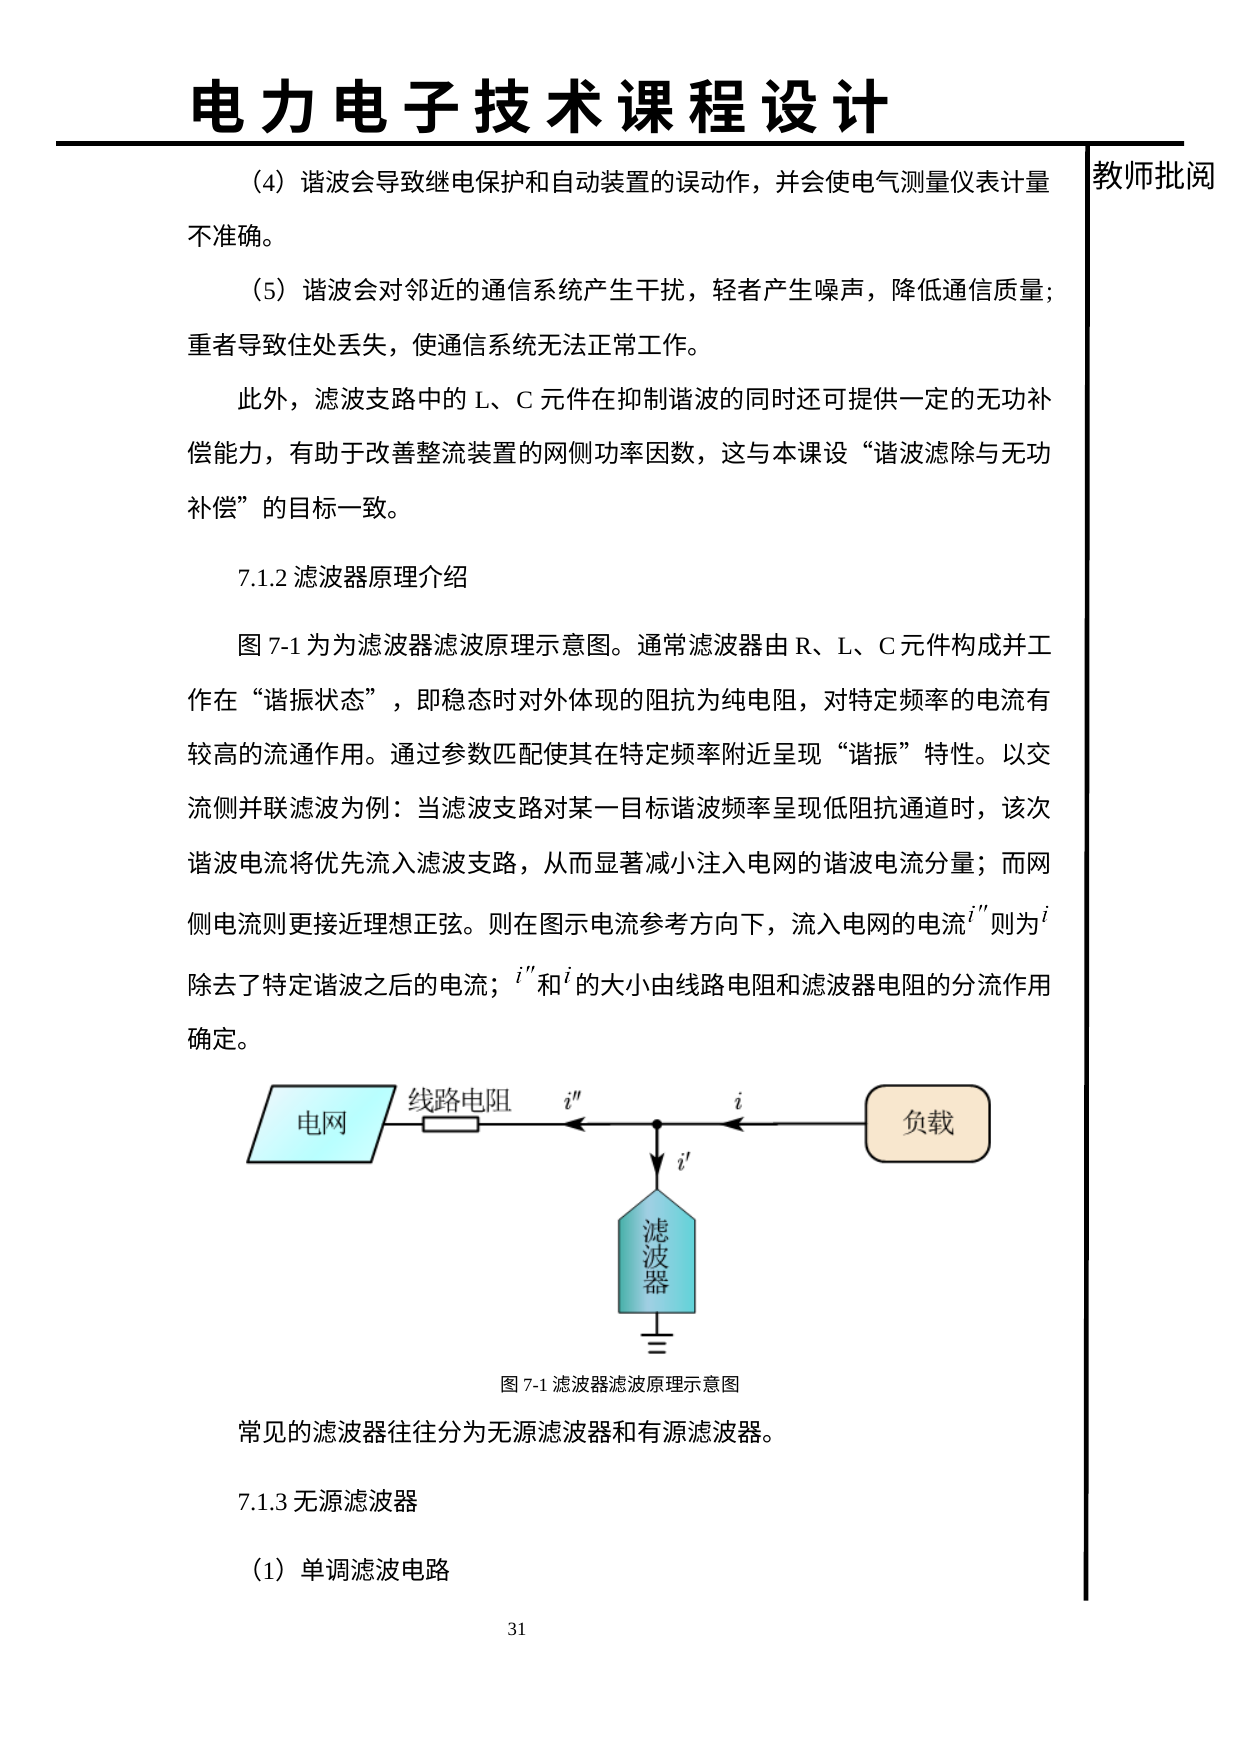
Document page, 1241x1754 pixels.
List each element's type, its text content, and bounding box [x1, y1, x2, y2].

text 7.1.3 无源滤波器 [187, 1467, 1053, 1532]
text 常见的滤波器往往分为无源滤波器和有源滤波器。 [187, 1413, 1053, 1449]
text 7.1.2 滤波器原理介绍 [187, 543, 1053, 608]
text 此外，滤波支路中的 L、C 元件在抑制谐波的同时还可提供一定的无功补偿能力，有助于改善整流装置的网侧功率因数，这与本课设“谐波滤除与无功补偿”的目标一致。 [187, 379, 1053, 524]
text （1）单调滤波电路 [187, 1550, 1053, 1586]
text （5）谐波会对邻近的通信系统产生干扰，轻者产生噪声，降低通信质量;重者导致住处丢失，使通信系统无法正常工作。 [187, 271, 1053, 361]
text （4）谐波会导致继电保护和自动装置的误动作，并会使电气测量仪表计量不准确。 [187, 162, 1053, 253]
text 图7-1 滤波器滤波原理示意图 [187, 1367, 1053, 1399]
text 图7-1为为滤波器滤波原理示意图。通常滤波器由R、L、C元件构成并工作在“谐振状态”，即稳态时对外体现的阻抗为纯电阻，对特定频率的电流有较高的流通作用。通过参数匹配使其在特定频率附近呈现“谐振”特性。以交流侧并联滤波为例：当滤波支路对某一目标谐波频率呈现低阻抗通道时，该次谐波电流将优先流入滤波支路，从而显著减小注入电网的谐波电流分量；而网侧电流则更接近理想正弦。则在图示电流参考方向下，流入电网的电流则为除去了特定谐波之后的电流；和的大小由线路电阻和滤波器电阻的分流作用确定。 [187, 626, 1053, 1056]
picture [240, 1074, 1000, 1364]
